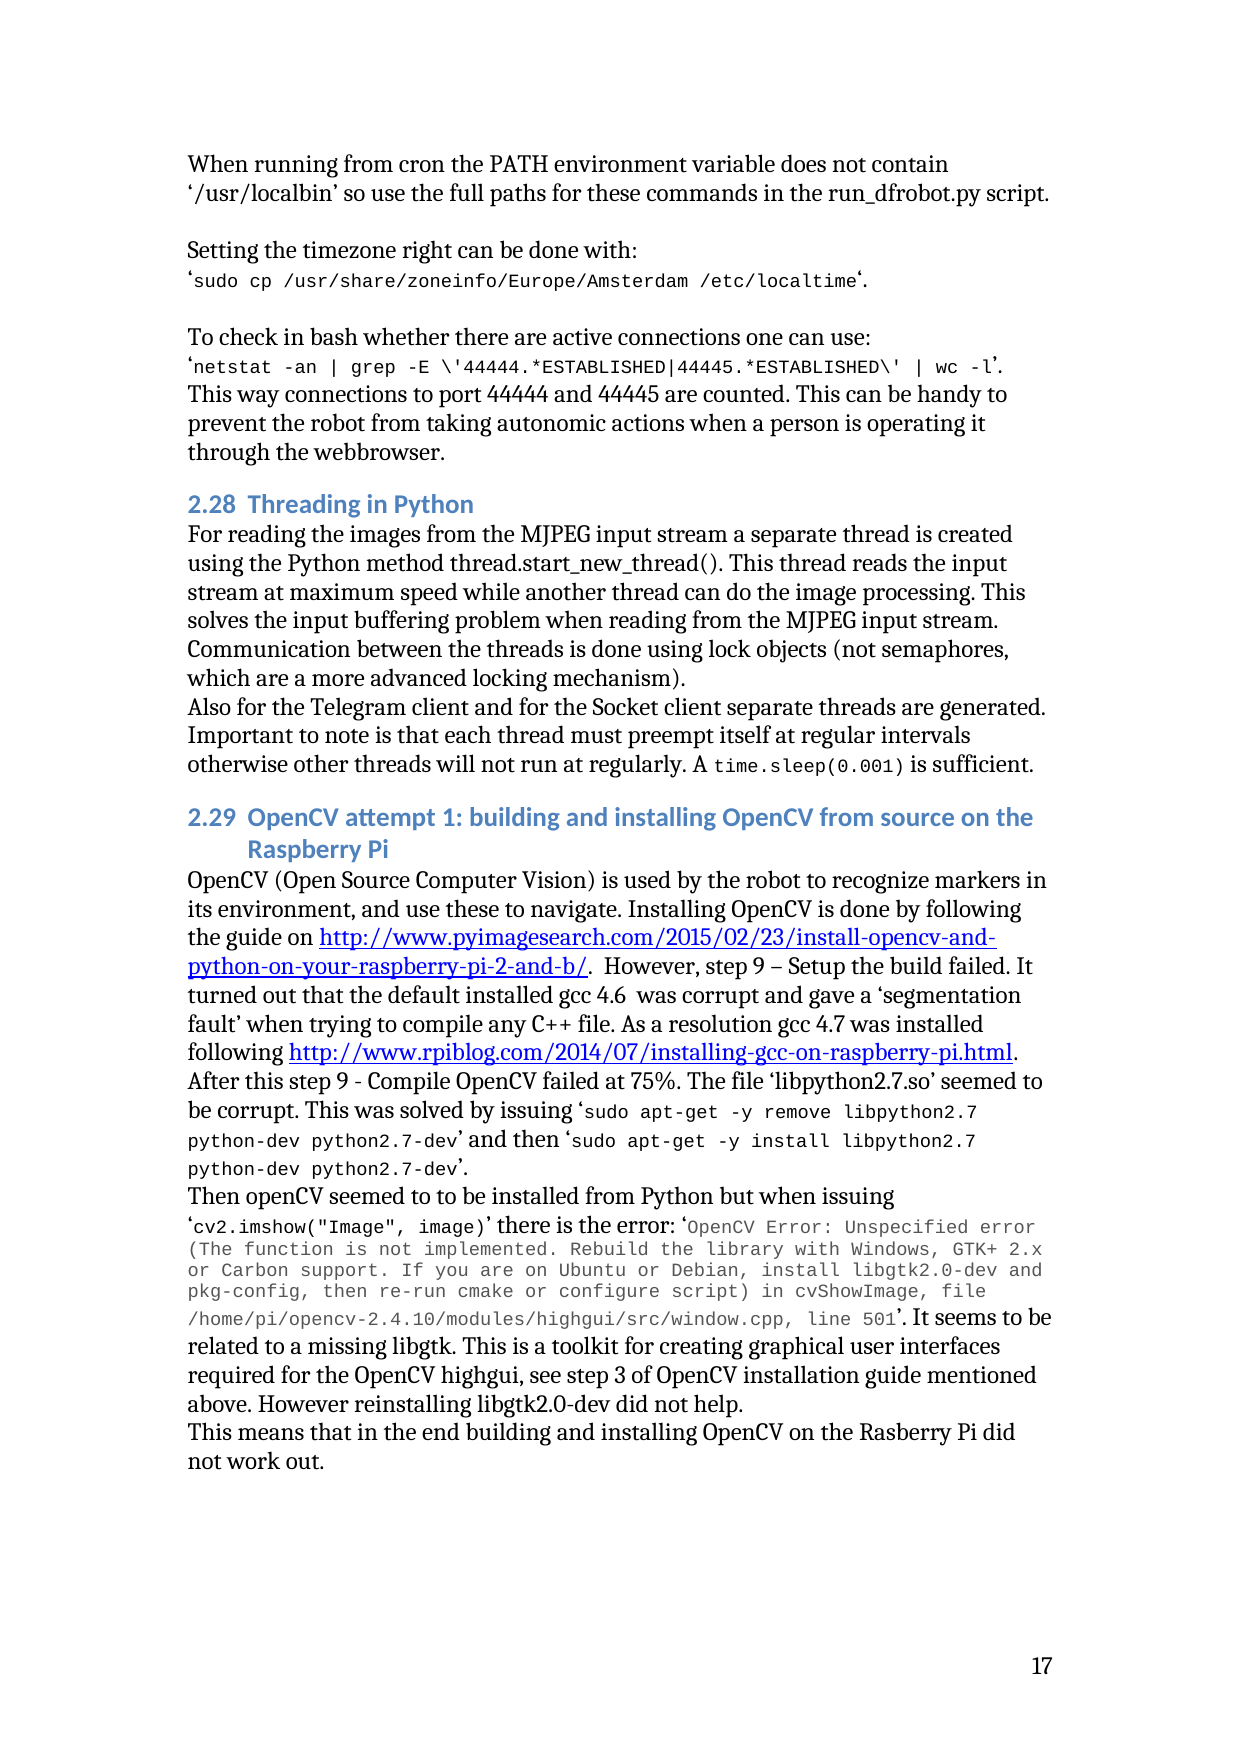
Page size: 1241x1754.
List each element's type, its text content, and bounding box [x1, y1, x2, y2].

text When running from cron the PATH environment variable does not contain ‘/usr/localbin’ so use the full paths for these commands in the run_dfrobot.py script. [187, 150, 1053, 207]
subtitle Threading in Python [187, 487, 1053, 520]
text Also for the Telegram client and for the Socket client separate threads are generated. Important to note is that each thread must preempt itself at regular intervals otherwise other threads will not run at regularly. A time.sleep(0.001) is sufficient. [187, 693, 1053, 779]
subtitle OpenCV attempt 1: building and installing OpenCV from source on the Raspberry Pi [187, 800, 1053, 866]
text This way connections to port 44444 and 44445 are counted. This can be handy to prevent the robot from taking autonomic actions when a person is operating it through the webbrowser. [187, 380, 1053, 466]
text Setting the timezone right can be done with: [187, 236, 1053, 265]
text For reading the images from the MJPEG input stream a separate thread is created using the Python method thread.start_new_thread(). This thread reads the input stream at maximum speed while another thread can do the image processing. This solves the input buffering problem when reading from the MJPEG input stream. Communication between the threads is done using lock objects (not semaphores, which are a more advanced locking mechanism). [187, 520, 1053, 693]
text OpenCV (Open Source Computer Vision) is used by the robot to recognize markers in its environment, and use these to navigate. Installing OpenCV is done by following the guide on http://www.pyimagesearch.com/2015/02/23/install-opencv-and-python-on-your-raspberry-pi-2-and-b/. However, step 9 – Setup the build failed. It turned out that the default installed gcc 4.6 was corrupt and gave a ‘segmentation fault’ when trying to compile any C++ file. As a resolution gcc 4.7 was installed following http://www.rpiblog.com/2014/07/installing-gcc-on-raspberry-pi.html. After this step 9 - Compile OpenCV failed at 75%. The file ‘libpython2.7.so’ seemed to be corrupt. This was solved by issuing ‘sudo apt-get -y remove libpython2.7 python-dev python2.7-dev’ and then ‘sudo apt-get -y install libpython2.7 python-dev python2.7-dev’. Then openCV seemed to to be installed from Python but when issuing ‘cv2.imshow("Image", image)’ there is the error: ‘OpenCV Error: Unspecified error (The function is not implemented. Rebuild the library with Windows, GTK+ 2.x or Carbon support. If you are on Ubuntu or Debian, install libgtk2.0-dev and pkg-config, then re-run cmake or configure script) in cvShowImage, file /home/pi/opencv-2.4.10/modules/highgui/src/window.cpp, line 501’. It seems to be related to a missing libgtk. This is a toolkit for creating graphical user interfaces required for the OpenCV highgui, see step 3 of OpenCV installation guide mentioned above. However reinstalling libgtk2.0-dev did not help. [187, 866, 1053, 1418]
text ‘netstat -an | grep -E \'44444.*ESTABLISHED|44445.*ESTABLISHED\' | wc -l’. [187, 351, 1053, 380]
text This means that in the end building and installing OpenCV on the Rasberry Pi did not work out. [187, 1418, 1053, 1476]
text To check in bash whether there are active connections one can use: [187, 322, 1053, 351]
text ‘sudo cp /usr/share/zoneinfo/Europe/Amsterdam /etc/localtime‘. [187, 265, 1053, 294]
